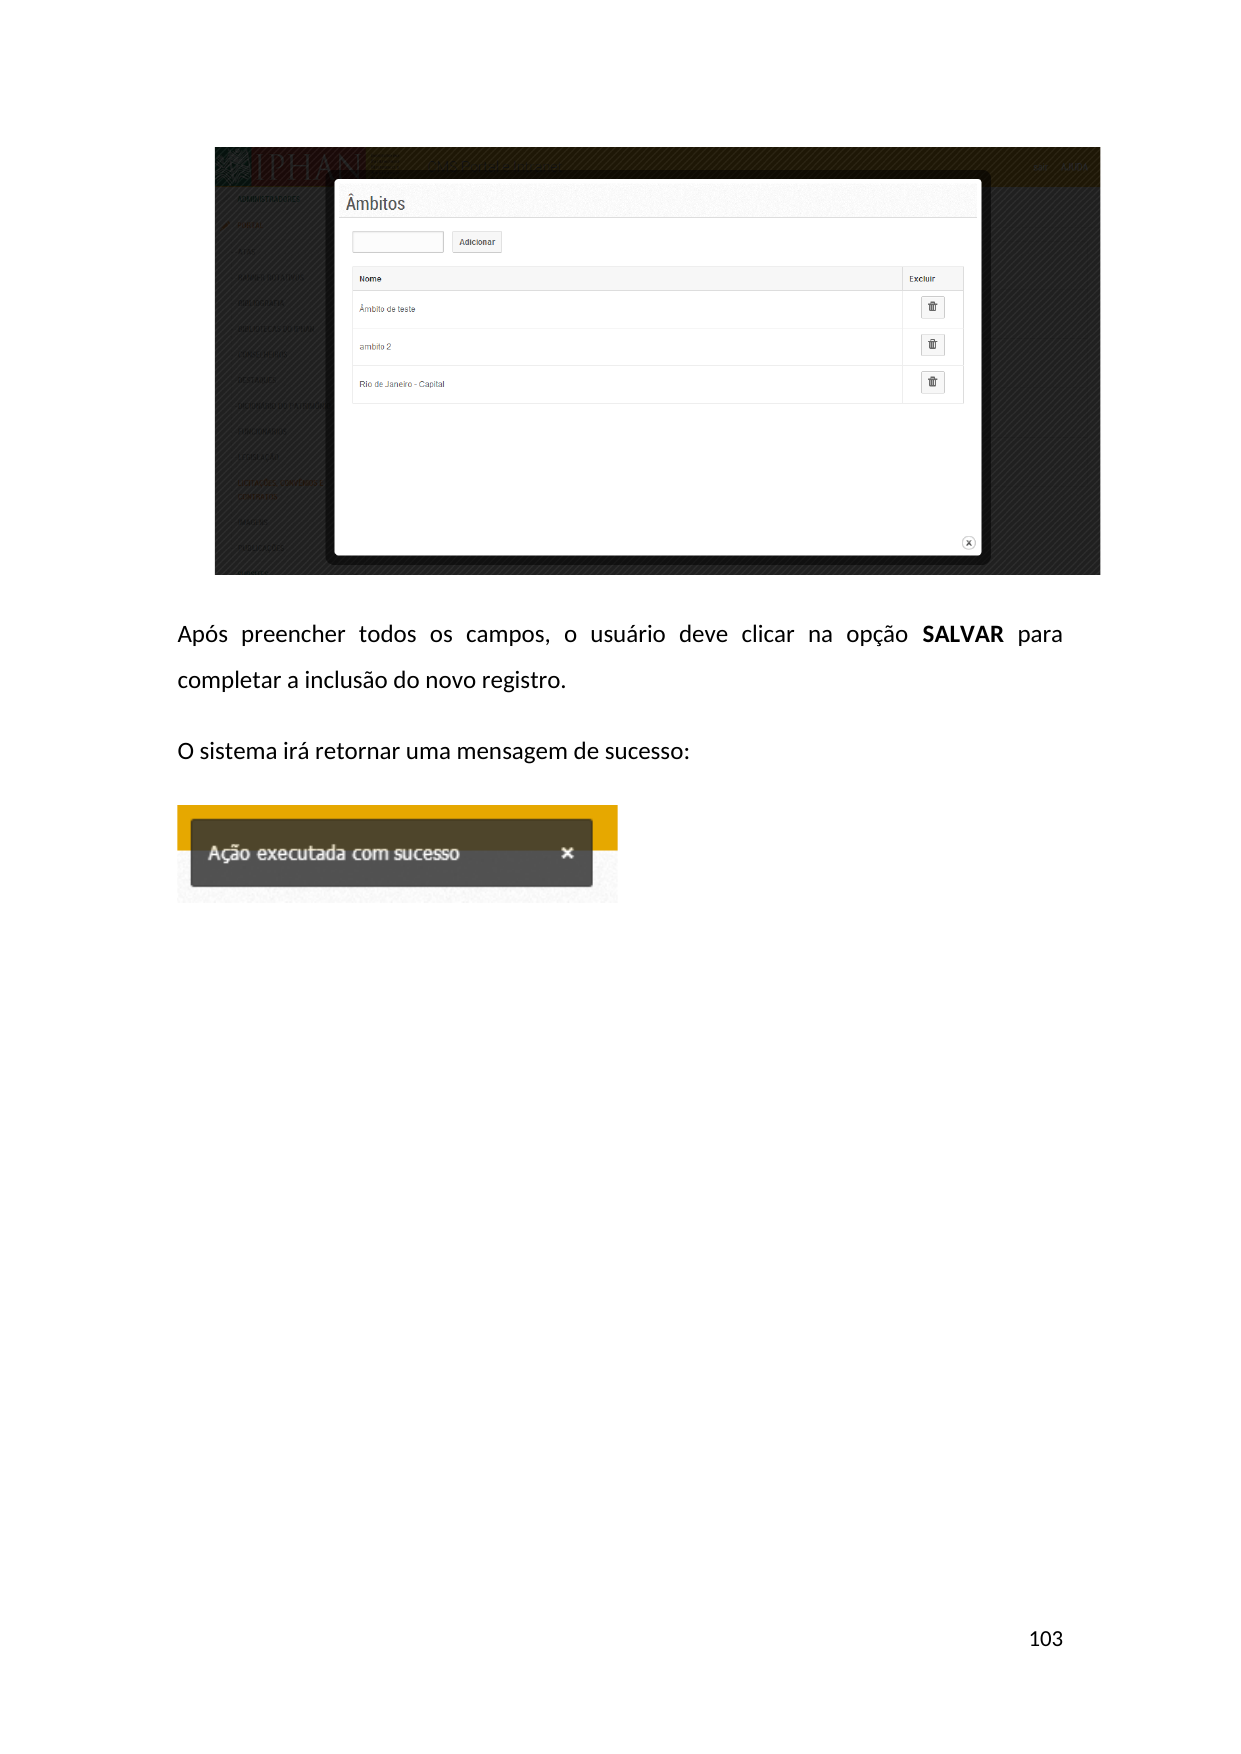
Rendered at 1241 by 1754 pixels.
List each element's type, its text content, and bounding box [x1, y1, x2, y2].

text O sistema irá retornar uma mensagem de sucesso: [177, 735, 1063, 766]
picture [177, 805, 618, 903]
picture [214, 147, 1101, 575]
text Após preencher todos os campos, o usuário deve clicar na opção SALVAR para completar a inclusão do novo registro. [177, 619, 1063, 695]
